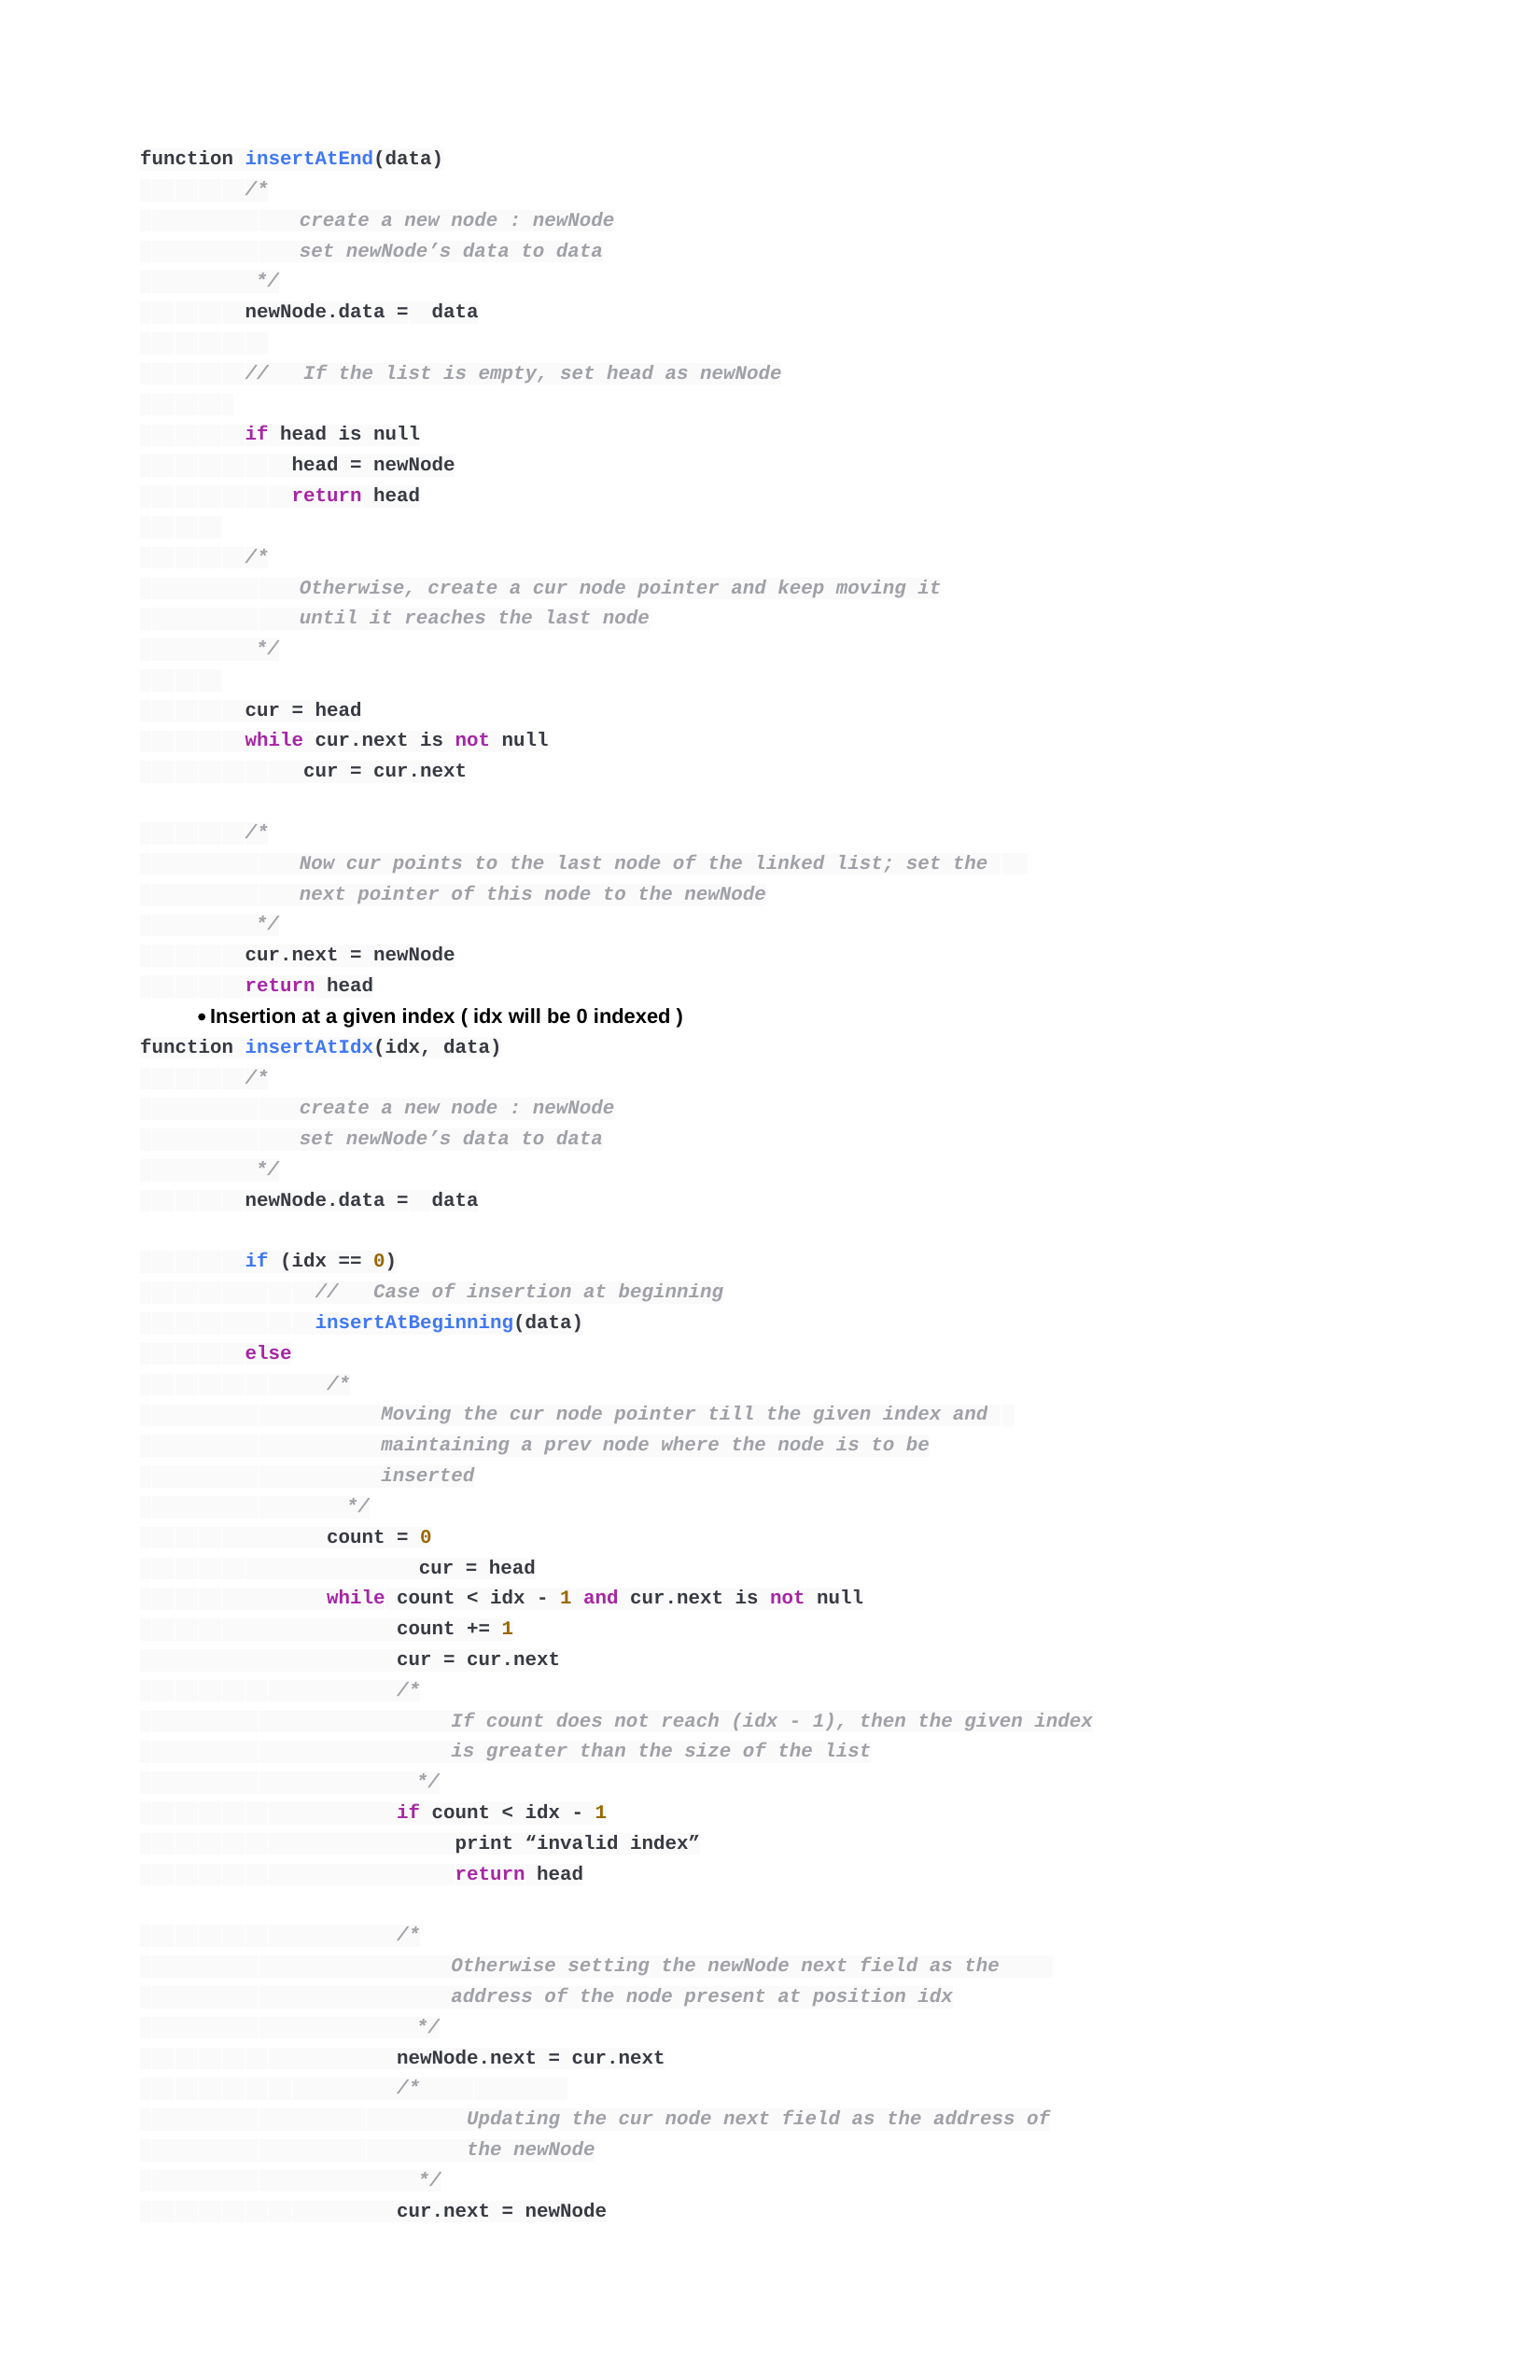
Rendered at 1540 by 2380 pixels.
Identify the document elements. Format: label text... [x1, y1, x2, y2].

text cur = head [140, 692, 1400, 721]
text until it reaches the last node [140, 599, 1400, 630]
text cur = head [140, 1548, 1400, 1579]
text function insertAtIdx(idx, data) [140, 1029, 1400, 1058]
text /* [140, 1672, 1400, 1701]
text /* [140, 171, 1400, 202]
text */ [140, 2009, 1400, 2038]
text while cur.next is not null [140, 721, 1400, 752]
text else [140, 1335, 1400, 1365]
text */ [140, 1488, 1400, 1519]
text print “invalid index” [140, 1825, 1400, 1855]
text inserted [140, 1457, 1400, 1488]
text insertAtBeginning(data) [140, 1304, 1400, 1335]
text Now cur points to the last node of the linked list; set the [140, 845, 1400, 875]
text if count < idx - 1 [140, 1794, 1400, 1825]
text count = 0 [140, 1519, 1400, 1548]
text create a new node : newNode [140, 1089, 1400, 1120]
text maintaining a prev node where the node is to be [140, 1426, 1400, 1457]
text /* [140, 539, 1400, 568]
text if (idx == 0) [140, 1242, 1400, 1273]
list Insertion at a given index ( idx will be 0 indexed ) [198, 998, 1400, 1029]
text /* [140, 2069, 1400, 2100]
text */ [140, 630, 1400, 661]
text /* [140, 1365, 1400, 1395]
text address of the node present at position idx [140, 1978, 1400, 2009]
text cur.next = newNode [140, 936, 1400, 967]
text Otherwise, create a cur node pointer and keep moving it [140, 568, 1400, 599]
text newNode.next = cur.next [140, 2038, 1400, 2069]
text */ [140, 905, 1400, 936]
text Updating the cur node next field as the address of [140, 2100, 1400, 2131]
text newNode.data = data [140, 293, 1400, 324]
text cur = cur.next [140, 752, 1400, 783]
text while count < idx - 1 and cur.next is not null [140, 1579, 1400, 1610]
text If count does not reach (idx - 1), then the given index [140, 1701, 1400, 1732]
text /* [140, 814, 1400, 845]
text /* [140, 1058, 1400, 1089]
text head = newNode [140, 446, 1400, 477]
text */ [140, 2162, 1400, 2191]
text return head [140, 477, 1400, 508]
text set newNode’s data to data [140, 231, 1400, 262]
text return head [140, 967, 1400, 998]
text */ [140, 262, 1400, 293]
text Otherwise setting the newNode next field as the [140, 1947, 1400, 1978]
text function insertAtEnd(data) [140, 140, 1400, 171]
text // If the list is empty, set head as newNode [140, 355, 1400, 385]
text return head [140, 1855, 1400, 1885]
text the newNode [140, 2131, 1400, 2162]
text cur = cur.next [140, 1641, 1400, 1672]
text is greater than the size of the list [140, 1732, 1400, 1763]
text next pointer of this node to the newNode [140, 875, 1400, 905]
text /* [140, 1916, 1400, 1947]
text create a new node : newNode [140, 202, 1400, 231]
text // Case of insertion at beginning [140, 1273, 1400, 1304]
text */ [140, 1151, 1400, 1182]
text count += 1 [140, 1610, 1400, 1641]
text set newNode’s data to data [140, 1120, 1400, 1151]
text Moving the cur node pointer till the given index and [140, 1395, 1400, 1426]
text if head is null [140, 415, 1400, 446]
text */ [140, 1763, 1400, 1794]
text newNode.data = data [140, 1182, 1400, 1211]
text cur.next = newNode [140, 2191, 1400, 2222]
